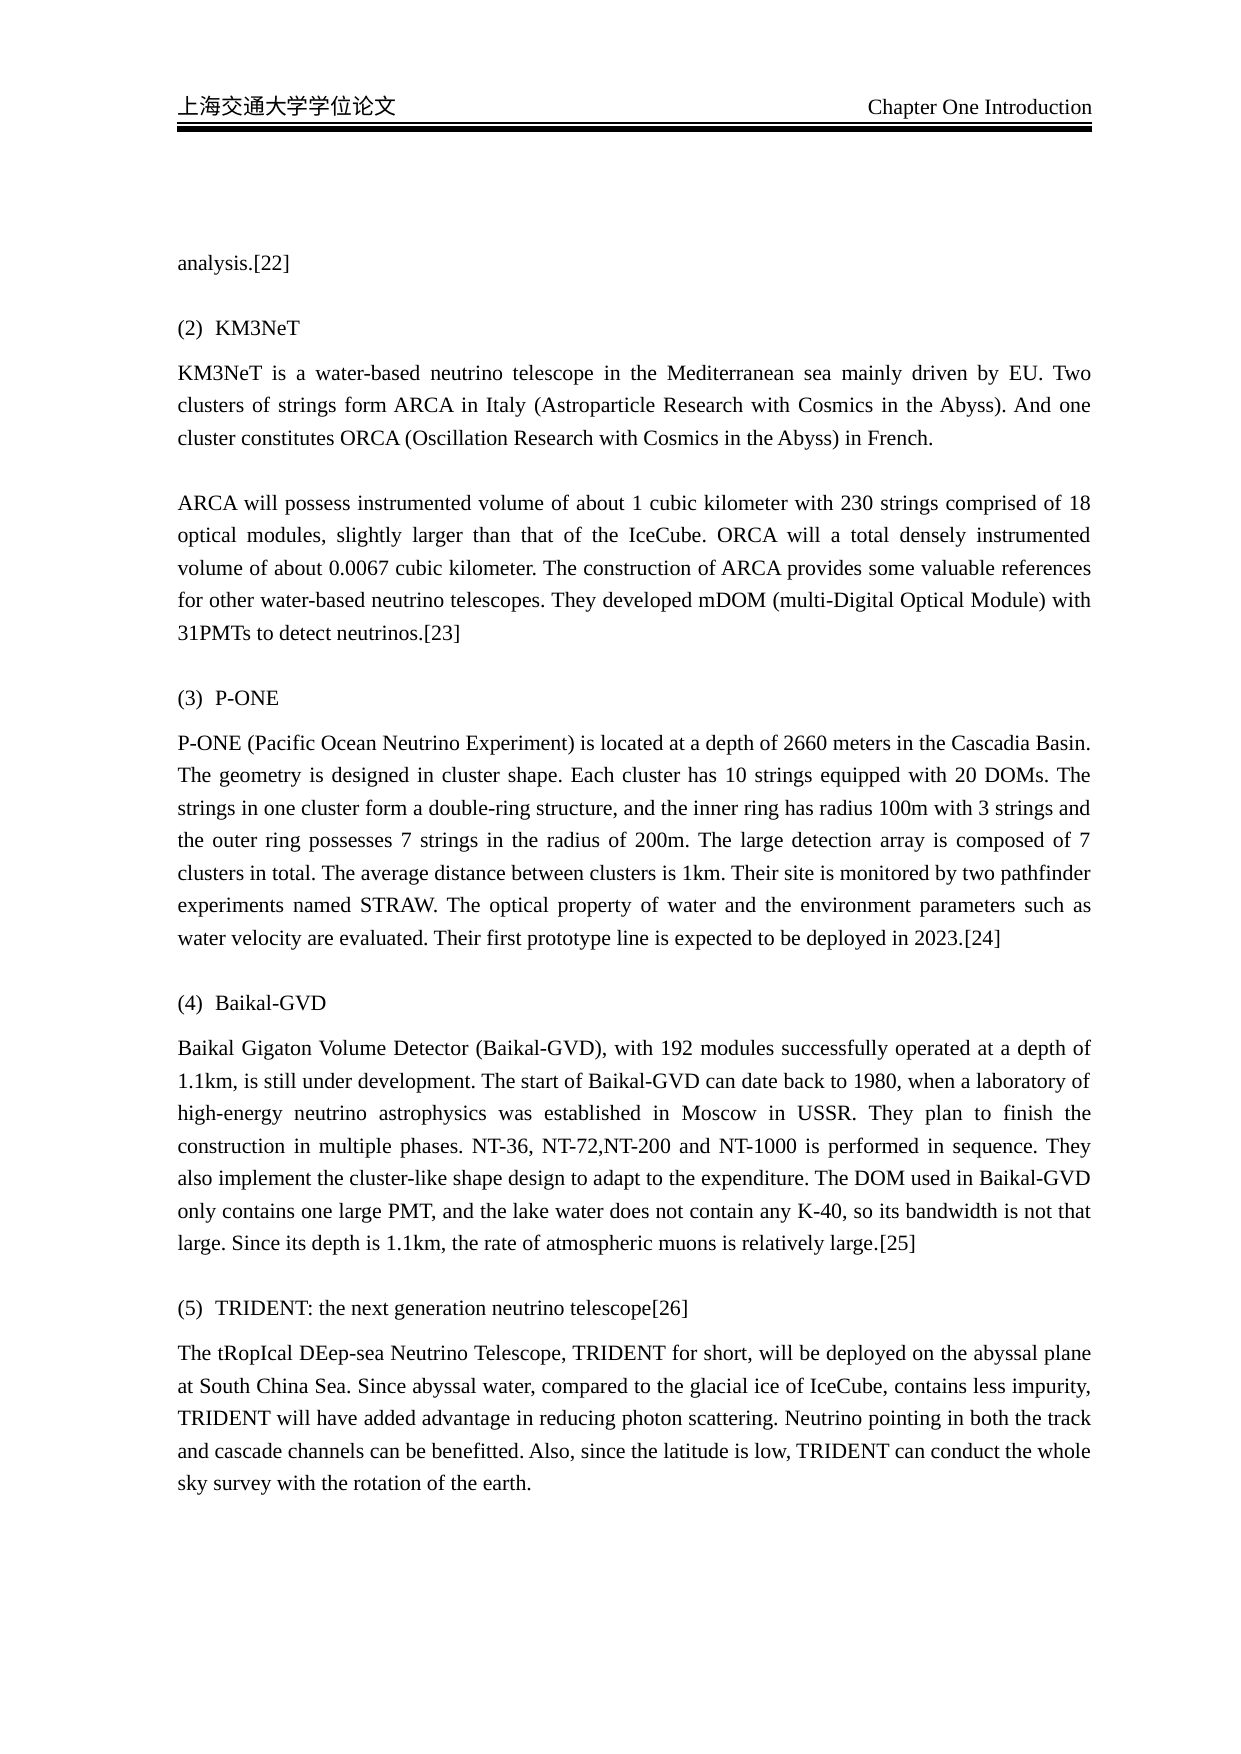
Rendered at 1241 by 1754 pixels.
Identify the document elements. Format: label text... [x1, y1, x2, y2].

text The tRopIcal DEep-sea Neutrino Telescope, TRIDENT for short, will be deployed on the abyssal plane at South China Sea. Since abyssal water, compared to the glacial ice of IceCube, contains less impurity, TRIDENT will have added advantage in reducing photon scattering. Neutrino pointing in both the track and cascade channels can be benefitted. Also, since the latitude is low, TRIDENT can conduct the whole sky survey with the rotation of the earth. [177, 1337, 1092, 1499]
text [177, 246, 1092, 279]
text KM3NeT is a water-based neutrino telescope in the Mediterranean sea mainly driven by EU. Two clusters of strings form ARCA in Italy (Astroparticle Research with Cosmics in the Abyss). And one cluster constitutes ORCA (Oscillation Research with Cosmics in the Abyss) in French. [177, 356, 1092, 454]
list Baikal-GVD [177, 986, 1092, 1019]
text Baikal Gigaton Volume Detector (Baikal-GVD), with 192 modules successfully operated at a depth of 1.1km, is still under development. The start of Baikal-GVD can date back to 1980, when a laboratory of high-energy neutrino astrophysics was established in Moscow in USSR. They plan to finish the construction in multiple phases. NT-36, NT-72,NT-200 and NT-1000 is performed in sequence. They also implement the cluster-like shape design to adapt to the expenditure. The DOM used in Baikal-GVD only contains one large PMT, and the lake water does not contain any K-40, so its bandwidth is not that large. Since its depth is 1.1km, the rate of atmospheric muons is relatively large.[25] [177, 1031, 1092, 1259]
list TRIDENT: the next generation neutrino telescope[26] [177, 1291, 1092, 1324]
list P-ONE [177, 681, 1092, 714]
text P-ONE (Pacific Ocean Neutrino Experiment) is located at a depth of 2660 meters in the Cascadia Basin. The geometry is designed in cluster shape. Each cluster has 10 strings equipped with 20 DOMs. The strings in one cluster form a double-ring structure, and the inner ring has radius 100m with 3 strings and the outer ring possesses 7 strings in the radius of 200m. The large detection array is composed of 7 clusters in total. The average distance between clusters is 1km. Their site is monitored by two pathfinder experiments named STRAW. The optical property of water and the environment parameters such as water velocity are evaluated. Their first prototype line is expected to be deployed in 2023.[24] [177, 726, 1092, 954]
list KM3NeT [177, 311, 1092, 344]
text ARCA will possess instrumented volume of about 1 cubic kilometer with 230 strings comprised of 18 optical modules, slightly larger than that of the IceCube. ORCA will a total densely instrumented volume of about 0.0067 cubic kilometer. The construction of ARCA provides some valuable references for other water-based neutrino telescopes. They developed mDOM (multi-Digital Optical Module) with 31PMTs to detect neutrinos.[23] [177, 486, 1092, 649]
